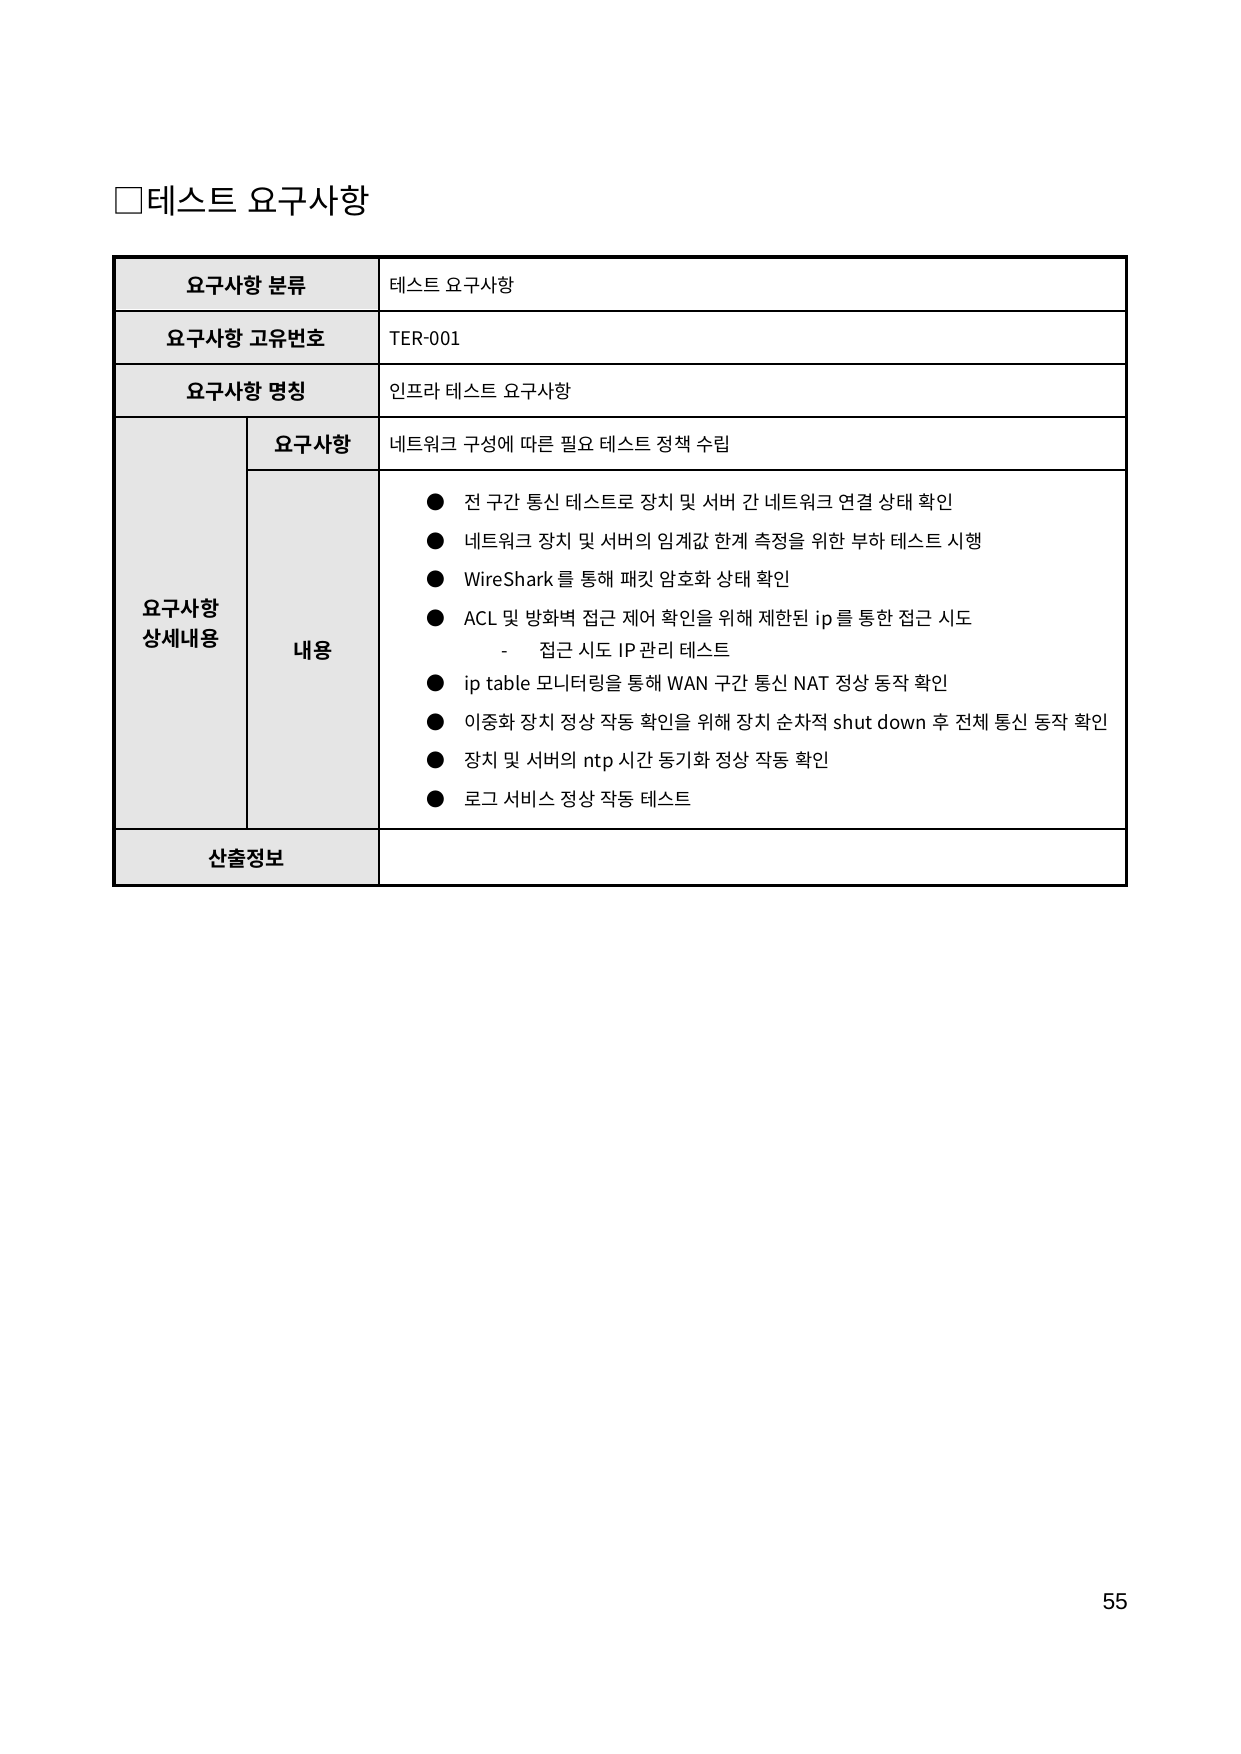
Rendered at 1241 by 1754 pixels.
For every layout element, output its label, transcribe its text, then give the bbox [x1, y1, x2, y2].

table_cell 내용 [248, 471, 378, 828]
table_cell 네트워크 구성에 따른 필요 테스트 정책 수립 [380, 418, 1125, 469]
table_cell 인프라 테스트 요구사항 [380, 365, 1125, 416]
text □테스트 요구사항 [112, 175, 1128, 223]
table_cell 요구사항 상세내용 [116, 418, 246, 828]
table_cell TER-001 [380, 312, 1125, 363]
table_cell [380, 830, 1125, 884]
table_cell 요구사항 고유번호 [116, 312, 378, 363]
table_header 테스트 요구사항 [380, 259, 1125, 309]
table_cell 요구사항 [248, 418, 378, 469]
table_header 요구사항 분류 [116, 259, 378, 309]
table_cell 전 구간 통신 테스트로 장치 및 서버 간 네트워크 연결 상태 확인 네트워크 장치 및 서버의 임계값 한계 측정을 위한 부하 테스트 시행 WireShark를 통해 패킷 암호화 상태 확인 ACL 및 방화벽 접근 제어 확인을 위해 제한된 ip를 통한 접근 시도 접근 시도 IP관리 테스트 ip table 모니터링을 통해 WAN 구간 통신 NAT 정상 동작 확인 이중화 장치 정상 작동 확인을 위해 장치 순차적 shut down 후 전체 통신 동작 확인 장치 및 서버의 ntp 시간 동기화 정상 작동 확인 로그 서비스 정상 작동 테스트 [380, 471, 1125, 828]
table_cell 산출정보 [116, 830, 378, 884]
table_cell 요구사항 명칭 [116, 365, 378, 416]
